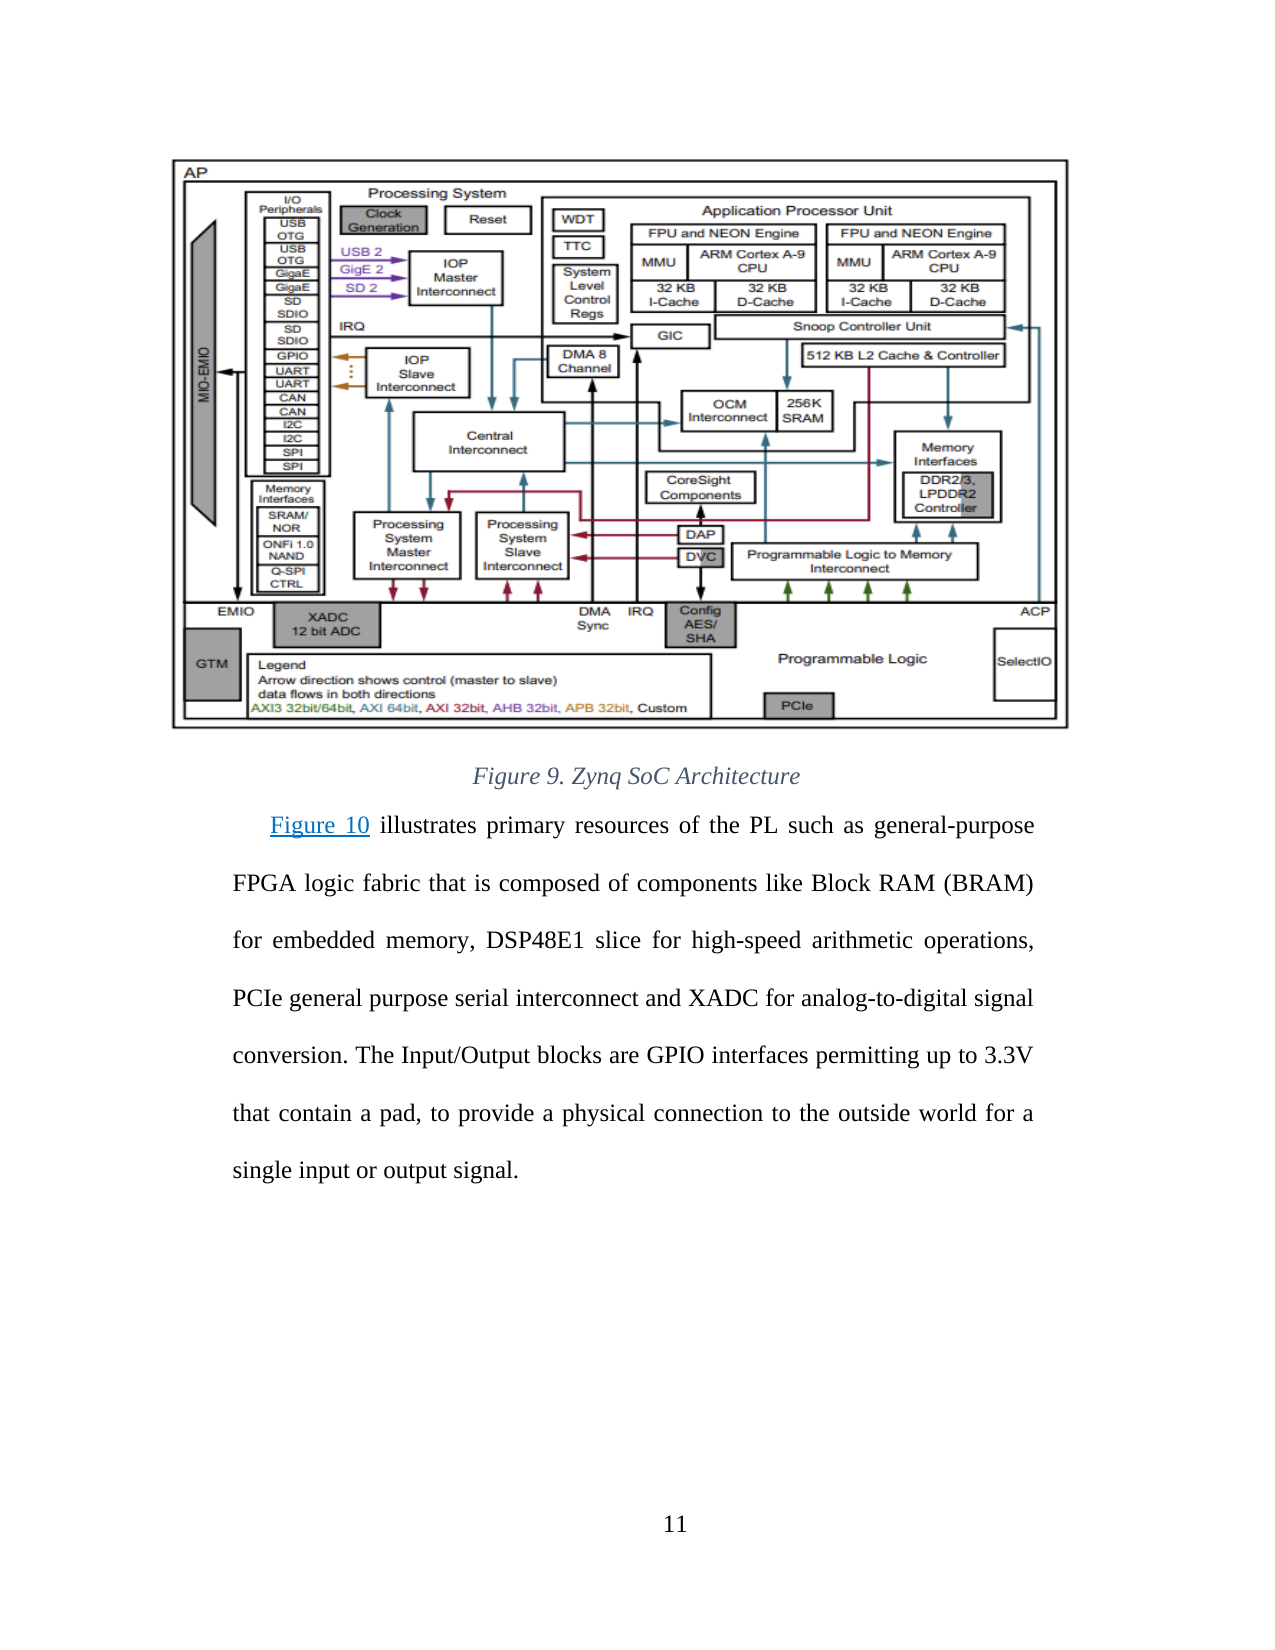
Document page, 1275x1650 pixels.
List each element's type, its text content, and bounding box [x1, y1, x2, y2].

text Figure 10 illustrates primary resources of the PL such as general-purpose FPGA logic fabric that is composed of components like Block RAM (BRAM) for embedded memory, DSP48E1 slice for high-speed arithmetic operations, PCIe general purpose serial interconnect and XADC for analog-to-digital signal conversion. The Input/Output blocks are GPIO interfaces permitting up to 3.3V that contain a pad, to provide a physical connection to the outside world for a single input or output signal. [232, 810, 1035, 1184]
text Figure 9. Zynq SoC Architecture [150, 761, 1125, 789]
picture [150, 150, 1082, 732]
